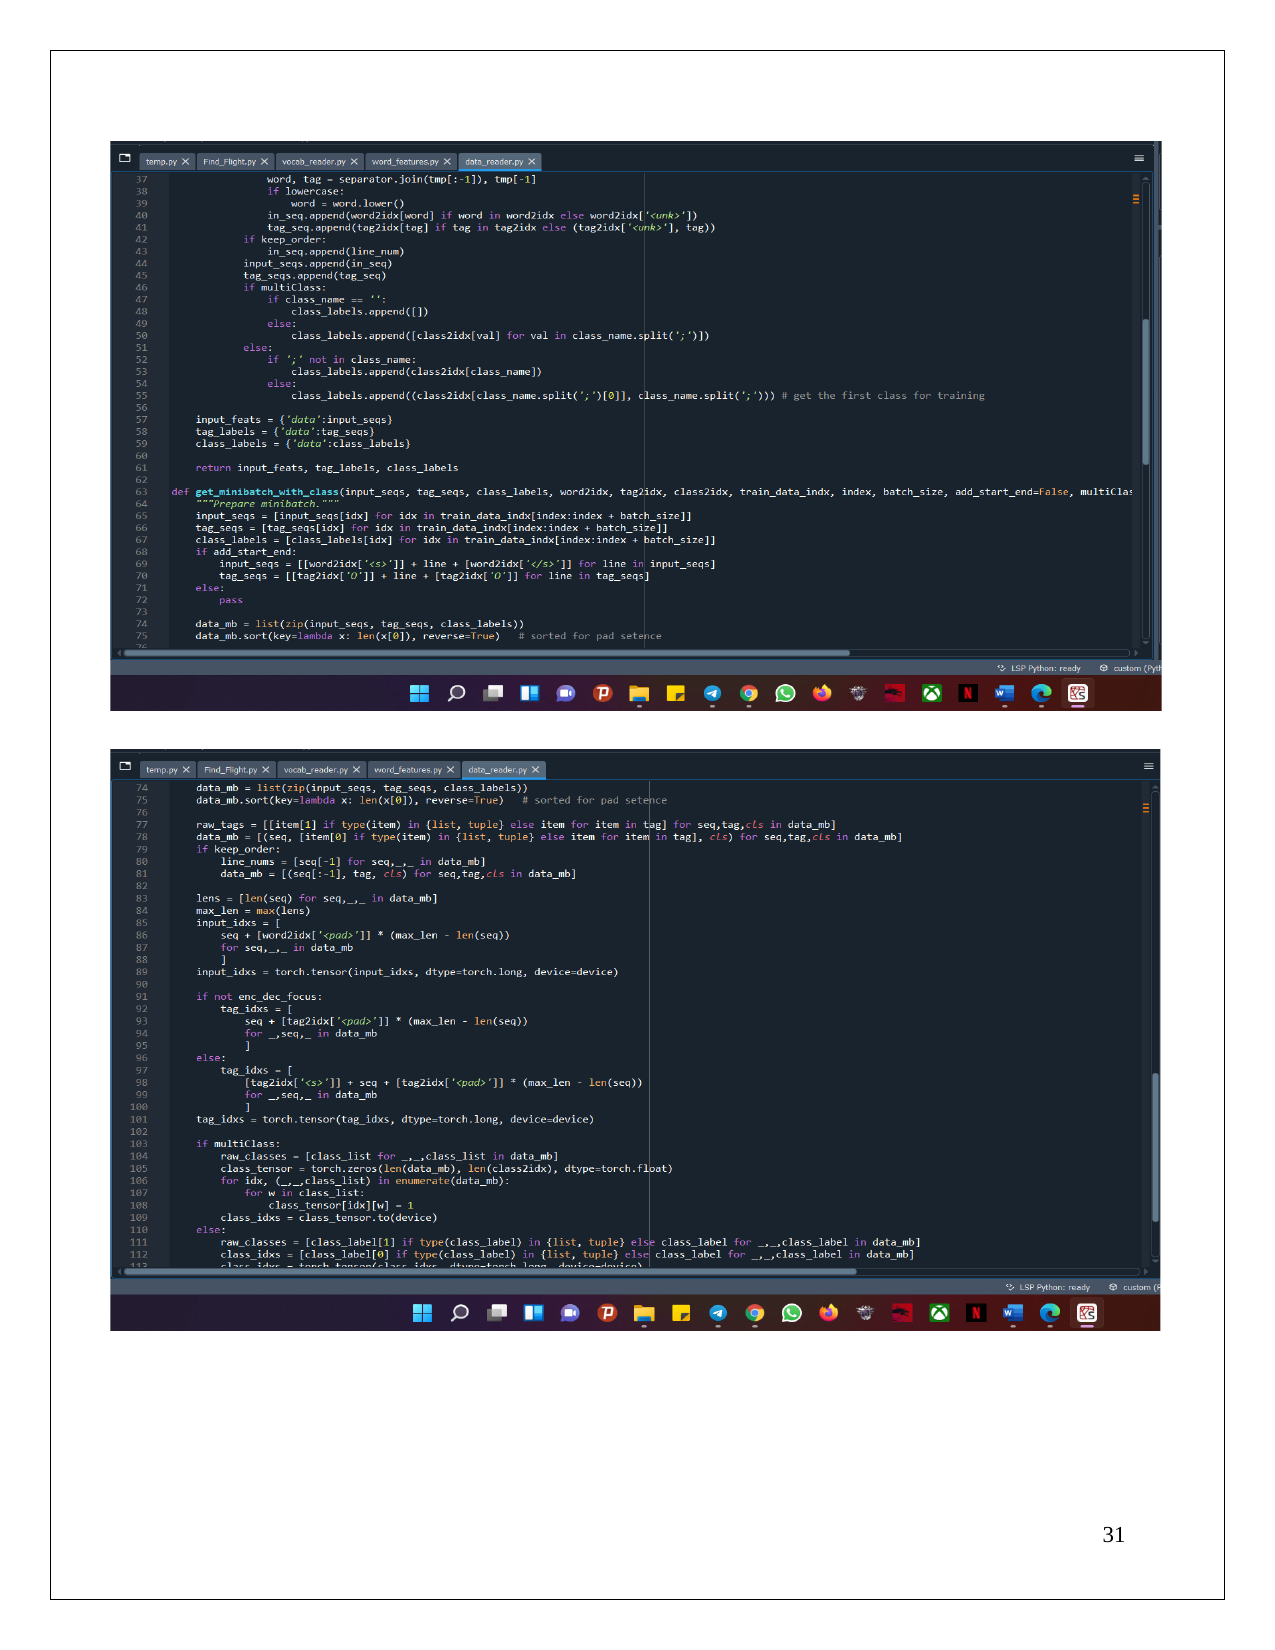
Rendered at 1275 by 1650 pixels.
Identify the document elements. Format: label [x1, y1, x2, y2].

picture [110, 749, 1161, 1331]
picture [110, 141, 1162, 711]
